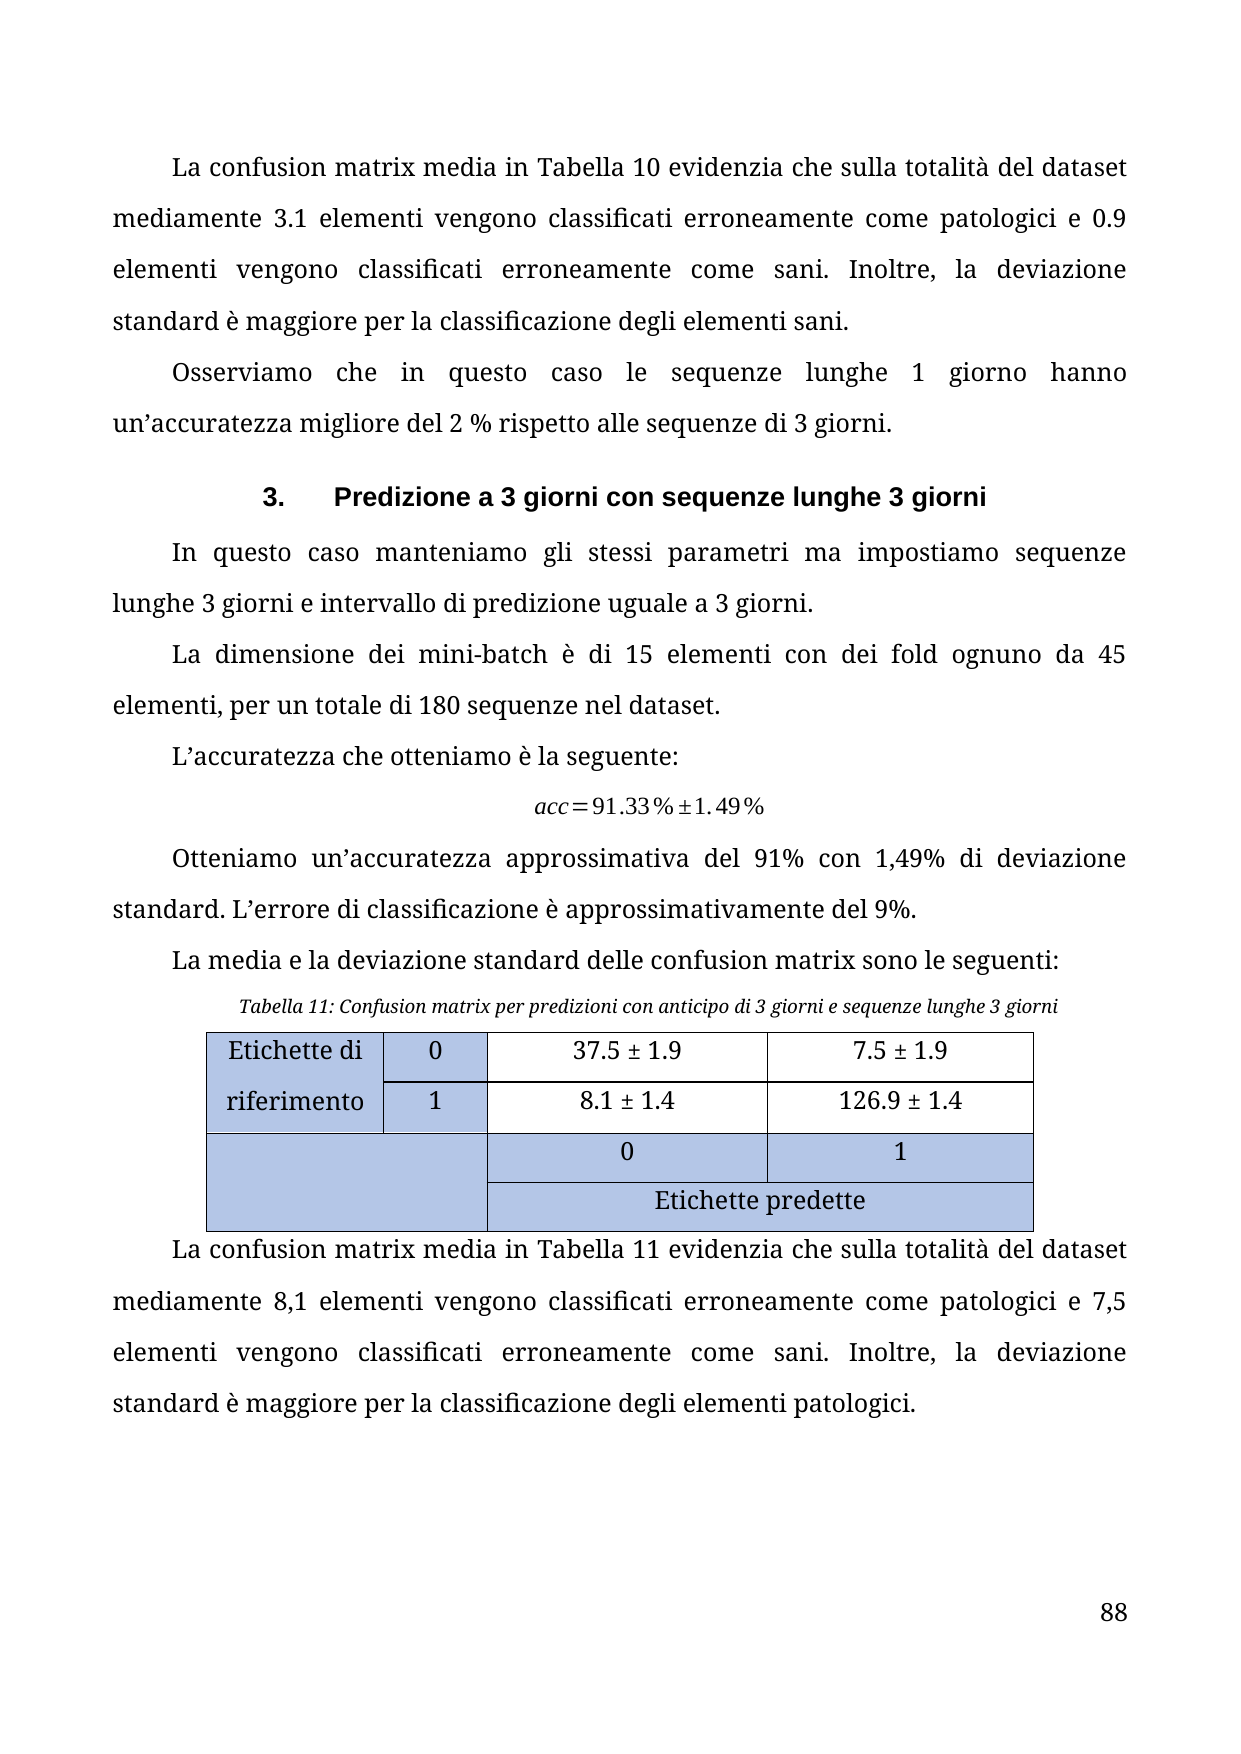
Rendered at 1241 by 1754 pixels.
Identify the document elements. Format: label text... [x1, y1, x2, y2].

table_cell 0 [488, 1134, 767, 1182]
table_header 7.5 ± 1.9 [768, 1033, 1033, 1081]
table_header 37.5 ± 1.9 [488, 1033, 767, 1081]
table_cell 1 [768, 1134, 1033, 1182]
text La confusion matrix media in Tabella 10 evidenzia che sulla totalità del dataset mediamente 3.1 elementi vengono classificati erroneamente come patologici e 0.9 elementi vengono classificati erroneamente come sani. Inoltre, la deviazione standard è maggiore per la classificazione degli elementi sani. [112, 150, 1128, 337]
text Osserviamo che in questo caso le sequenze lunghe 1 giorno hanno un’accuratezza migliore del 2 % rispetto alle sequenze di 3 giorni. [112, 354, 1128, 439]
table_cell 1 [384, 1083, 487, 1132]
text L’accuratezza che otteniamo è la seguente: [112, 738, 1128, 773]
text Otteniamo un’accuratezza approssimativa del 91% con 1,49% di deviazione standard. L’errore di classificazione è approssimativamente del 9%. [112, 841, 1128, 926]
table_header 0 [384, 1033, 487, 1081]
table_cell 8.1 ± 1.4 [488, 1083, 767, 1132]
table_cell 126.9 ± 1.4 [768, 1083, 1033, 1132]
table_header Etichette di riferimento [207, 1033, 383, 1132]
text La confusion matrix media in Tabella 11 evidenzia che sulla totalità del dataset mediamente 8,1 elementi vengono classificati erroneamente come patologici e 7,5 elementi vengono classificati erroneamente come sani. Inoltre, la deviazione standard è maggiore per la classificazione degli elementi patologici. [112, 1232, 1128, 1419]
text La media e la deviazione standard delle confusion matrix sono le seguenti: [112, 943, 1128, 977]
text In questo caso manteniamo gli stessi parametri ma impostiamo sequenze lunghe 3 giorni e intervallo di predizione uguale a 3 giorni. [112, 534, 1128, 619]
subtitle Predizione a 3 giorni con sequenze lunghe 3 giorni [262, 481, 1128, 512]
table_cell [207, 1134, 487, 1231]
table_cell Etichette predette [488, 1183, 1033, 1231]
text Tabella 11: Confusion matrix per predizioni con anticipo di 3 giorni e sequenze lunghe 3 giorni [112, 994, 1128, 1019]
text La dimensione dei mini-batch è di 15 elementi con dei fold ognuno da 45 elementi, per un totale di 180 sequenze nel dataset. [112, 636, 1128, 722]
